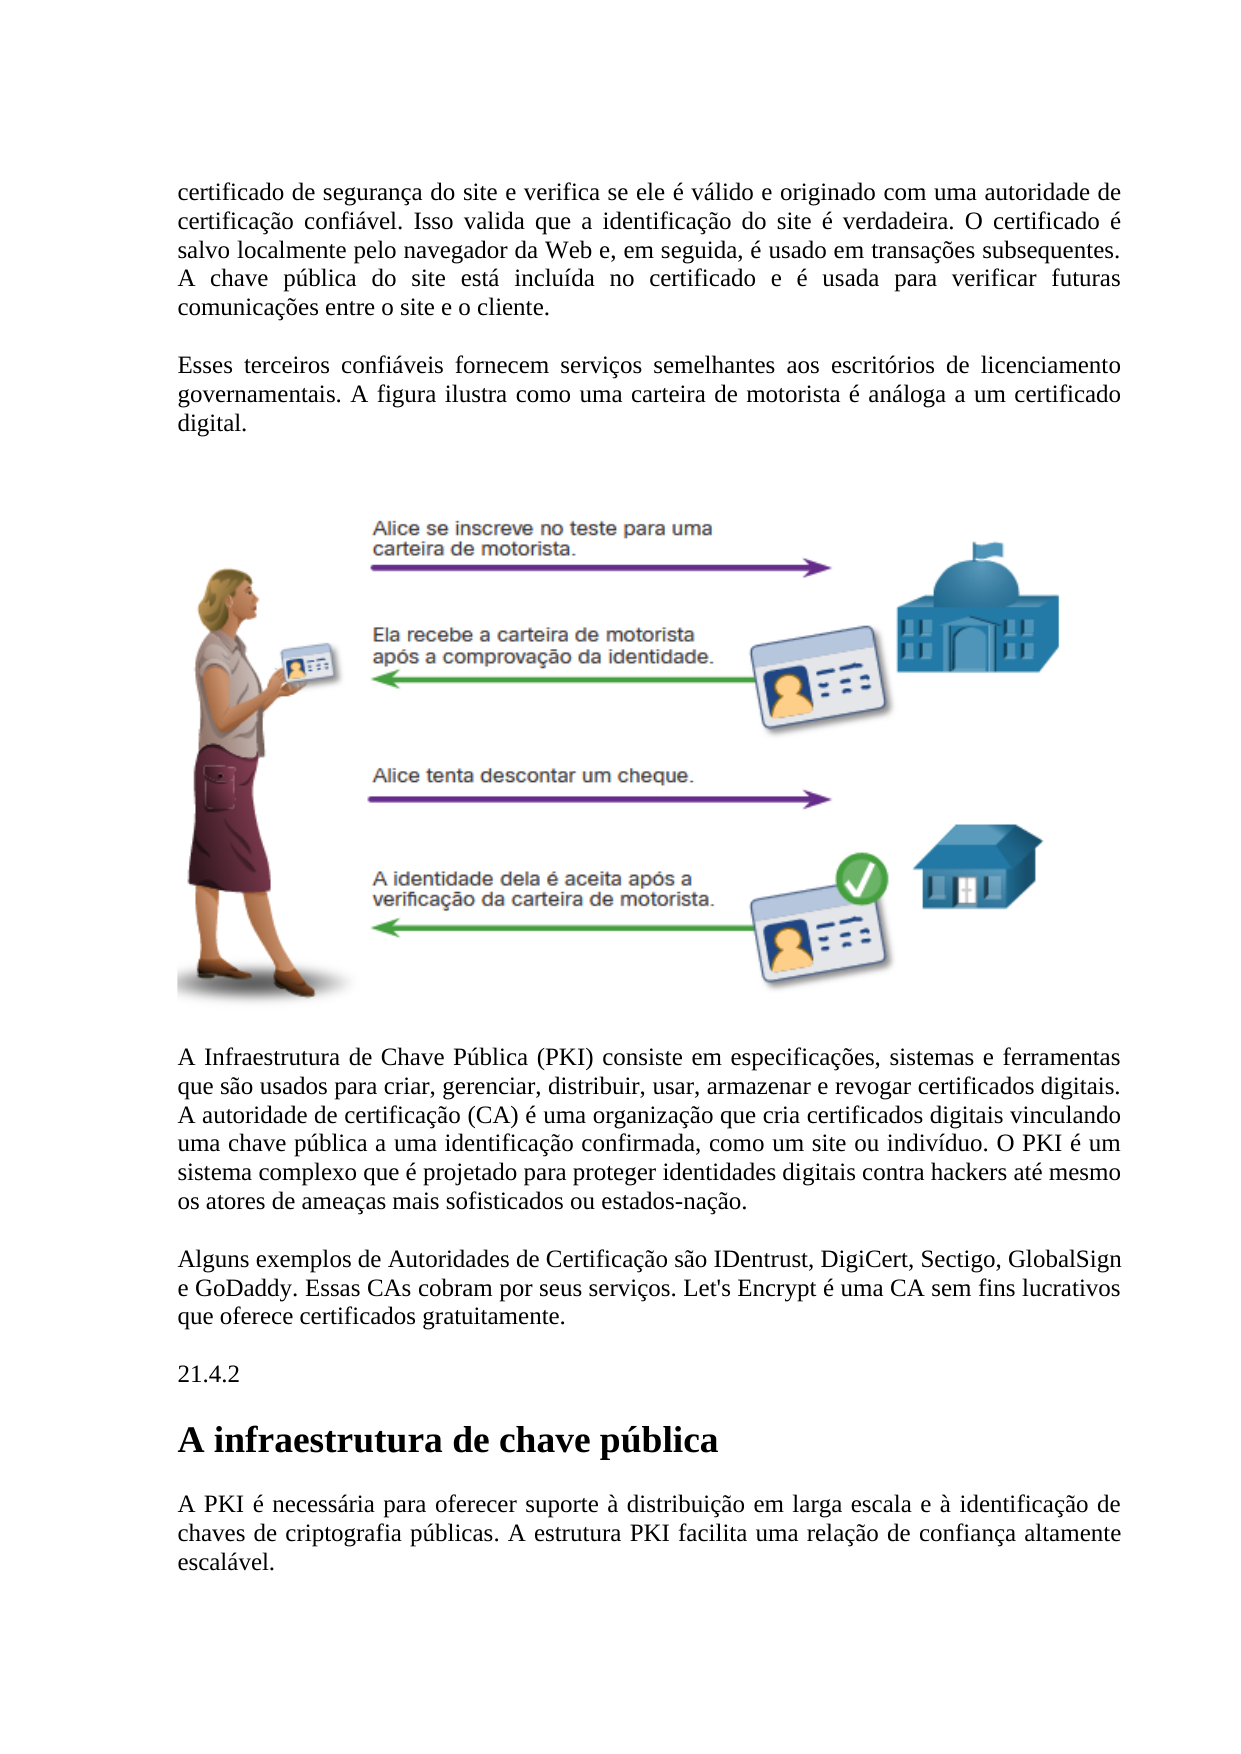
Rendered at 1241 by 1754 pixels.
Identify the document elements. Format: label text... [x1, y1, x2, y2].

picture [177, 465, 1081, 1011]
text A Infraestrutura de Chave Pública (PKI) consiste em especificações, sistemas e ferramentas que são usados para criar, gerenciar, distribuir, usar, armazenar e revogar certificados digitais. A autoridade de certificação (CA) é uma organização que cria certificados digitais vinculando uma chave pública a uma identificação confirmada, como um site ou indivíduo. O PKI é um sistema complexo que é projetado para proteger identidades digitais contra hackers até mesmo os atores de ameaças mais sofisticados ou estados-nação. [177, 1042, 1122, 1215]
text 21.4.2 [177, 1359, 1122, 1388]
text A PKI é necessária para oferecer suporte à distribuição em larga escala e à identificação de chaves de criptografia públicas. A estrutura PKI facilita uma relação de confiança altamente escalável. [177, 1489, 1122, 1576]
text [177, 177, 1122, 321]
text Esses terceiros confiáveis fornecem serviços semelhantes aos escritórios de licenciamento governamentais. A figura ilustra como uma carteira de motorista é análoga a um certificado digital. [177, 350, 1122, 436]
text A infraestrutura de chave pública [177, 1417, 1122, 1460]
text Alguns exemplos de Autoridades de Certificação são IDentrust, DigiCert, Sectigo, GlobalSign e GoDaddy. Essas CAs cobram por seus serviços. Let's Encrypt é uma CA sem fins lucrativos que oferece certificados gratuitamente. [177, 1244, 1122, 1330]
